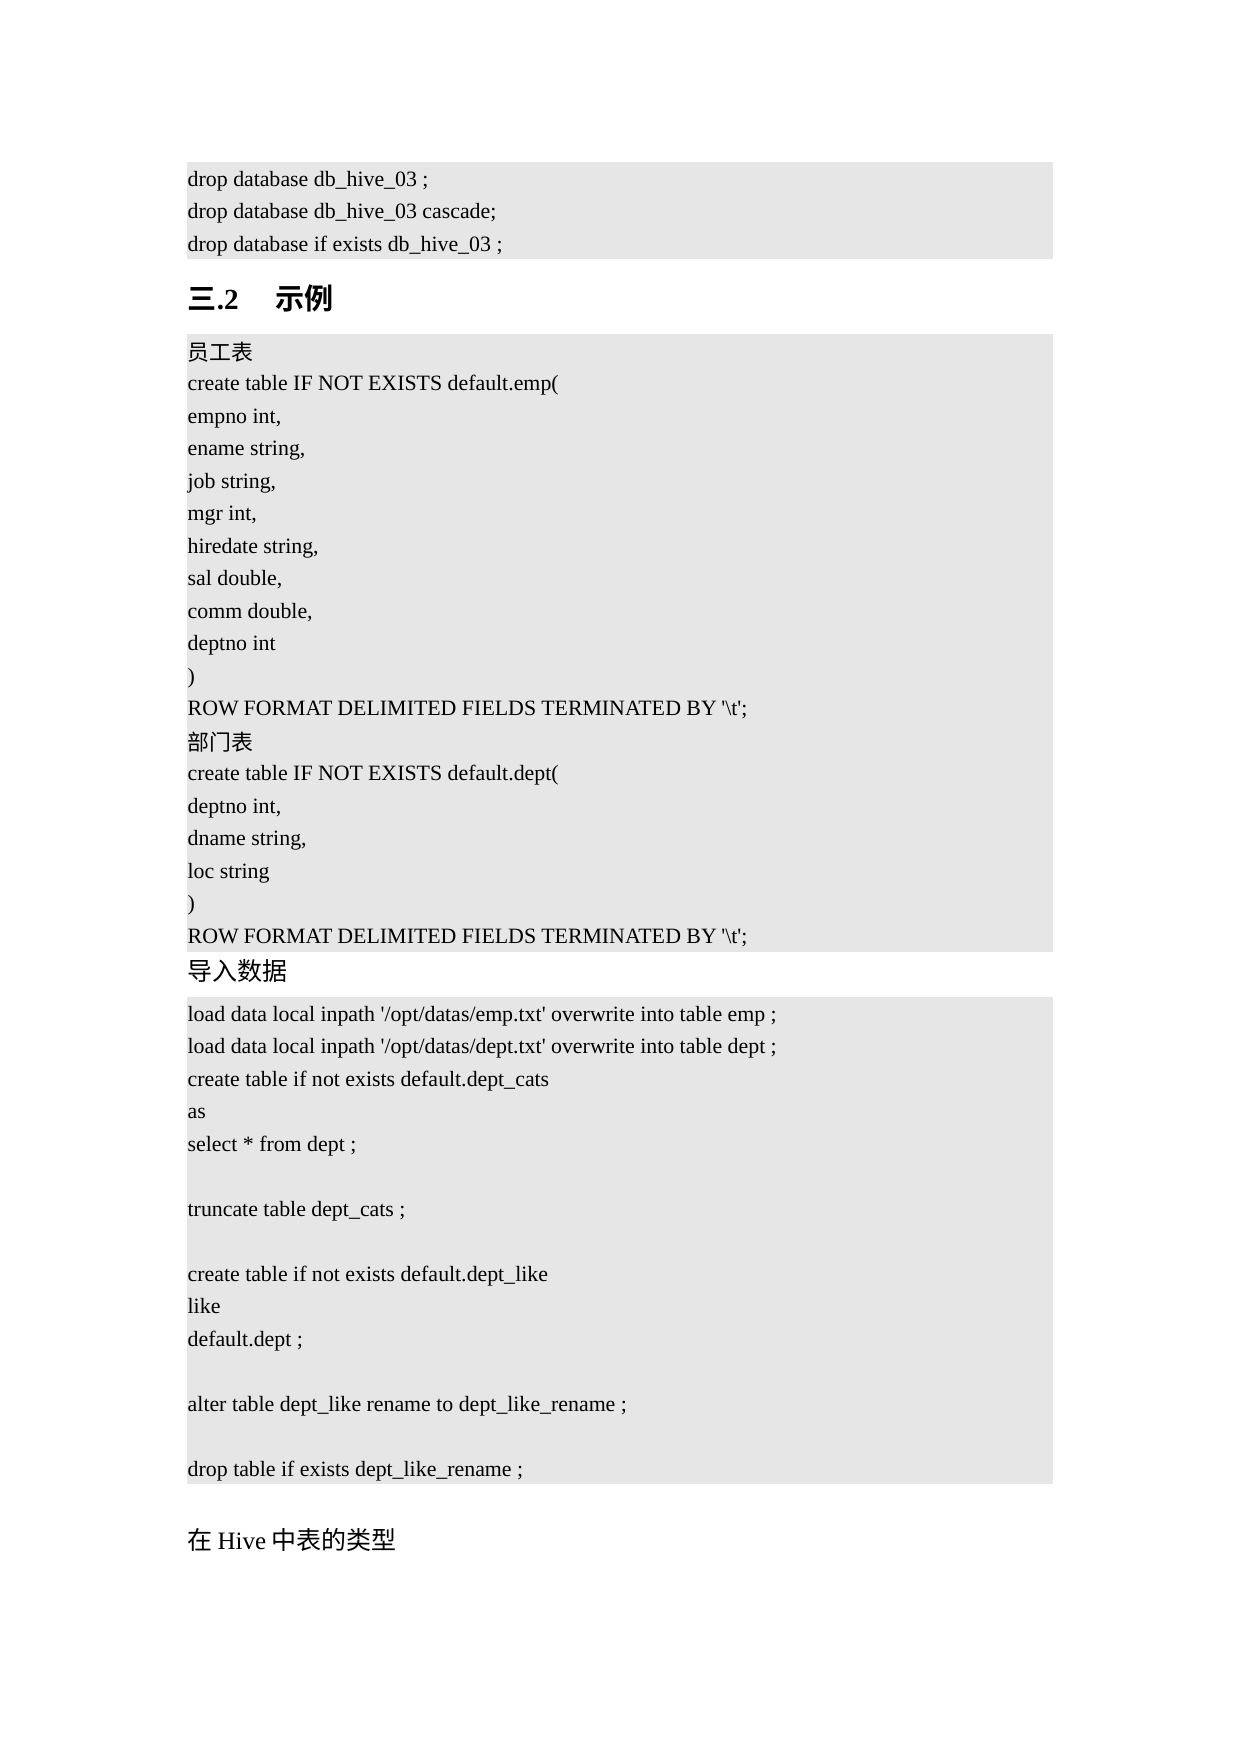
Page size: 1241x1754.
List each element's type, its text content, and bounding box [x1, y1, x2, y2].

text drop table if exists dept_like_rename ; [187, 1452, 1053, 1484]
text 导入数据 [187, 952, 1053, 988]
text create table IF NOT EXISTS default.emp( [187, 367, 1053, 399]
text drop database db_hive_03 ; [187, 162, 1053, 194]
text like [187, 1289, 1053, 1322]
text drop database db_hive_03 cascade; [187, 194, 1053, 227]
text alter table dept_like rename to dept_like_rename ; [187, 1387, 1053, 1419]
text drop database if exists db_hive_03 ; [187, 227, 1053, 259]
text create table if not exists default.dept_like [187, 1257, 1053, 1289]
text load data local inpath '/opt/datas/dept.txt' overwrite into table dept ; [187, 1029, 1053, 1062]
text ) [187, 887, 1053, 919]
text loc string [187, 854, 1053, 887]
text load data local inpath '/opt/datas/emp.txt' overwrite into table emp ; [187, 997, 1053, 1029]
text hiredate string, [187, 529, 1053, 562]
text deptno int, [187, 789, 1053, 822]
text ROW FORMAT DELIMITED FIELDS TERMINATED BY '\t'; [187, 919, 1053, 952]
text 部门表 [187, 724, 1053, 757]
text ROW FORMAT DELIMITED FIELDS TERMINATED BY '\t'; [187, 692, 1053, 724]
text job string, [187, 464, 1053, 497]
text 员工表 [187, 334, 1053, 367]
text create table if not exists default.dept_cats [187, 1062, 1053, 1094]
text ename string, [187, 432, 1053, 464]
text mgr int, [187, 497, 1053, 529]
text dname string, [187, 822, 1053, 854]
text empno int, [187, 399, 1053, 432]
text deptno int [187, 627, 1053, 659]
text sal double, [187, 562, 1053, 594]
text default.dept ; [187, 1322, 1053, 1354]
text 在Hive中表的类型 [187, 1521, 1053, 1557]
text comm double, [187, 594, 1053, 627]
subtitle 示例 [187, 276, 1053, 318]
text as [187, 1094, 1053, 1127]
text create table IF NOT EXISTS default.dept( [187, 757, 1053, 789]
text select * from dept ; [187, 1127, 1053, 1159]
text ) [187, 659, 1053, 692]
text truncate table dept_cats ; [187, 1192, 1053, 1224]
